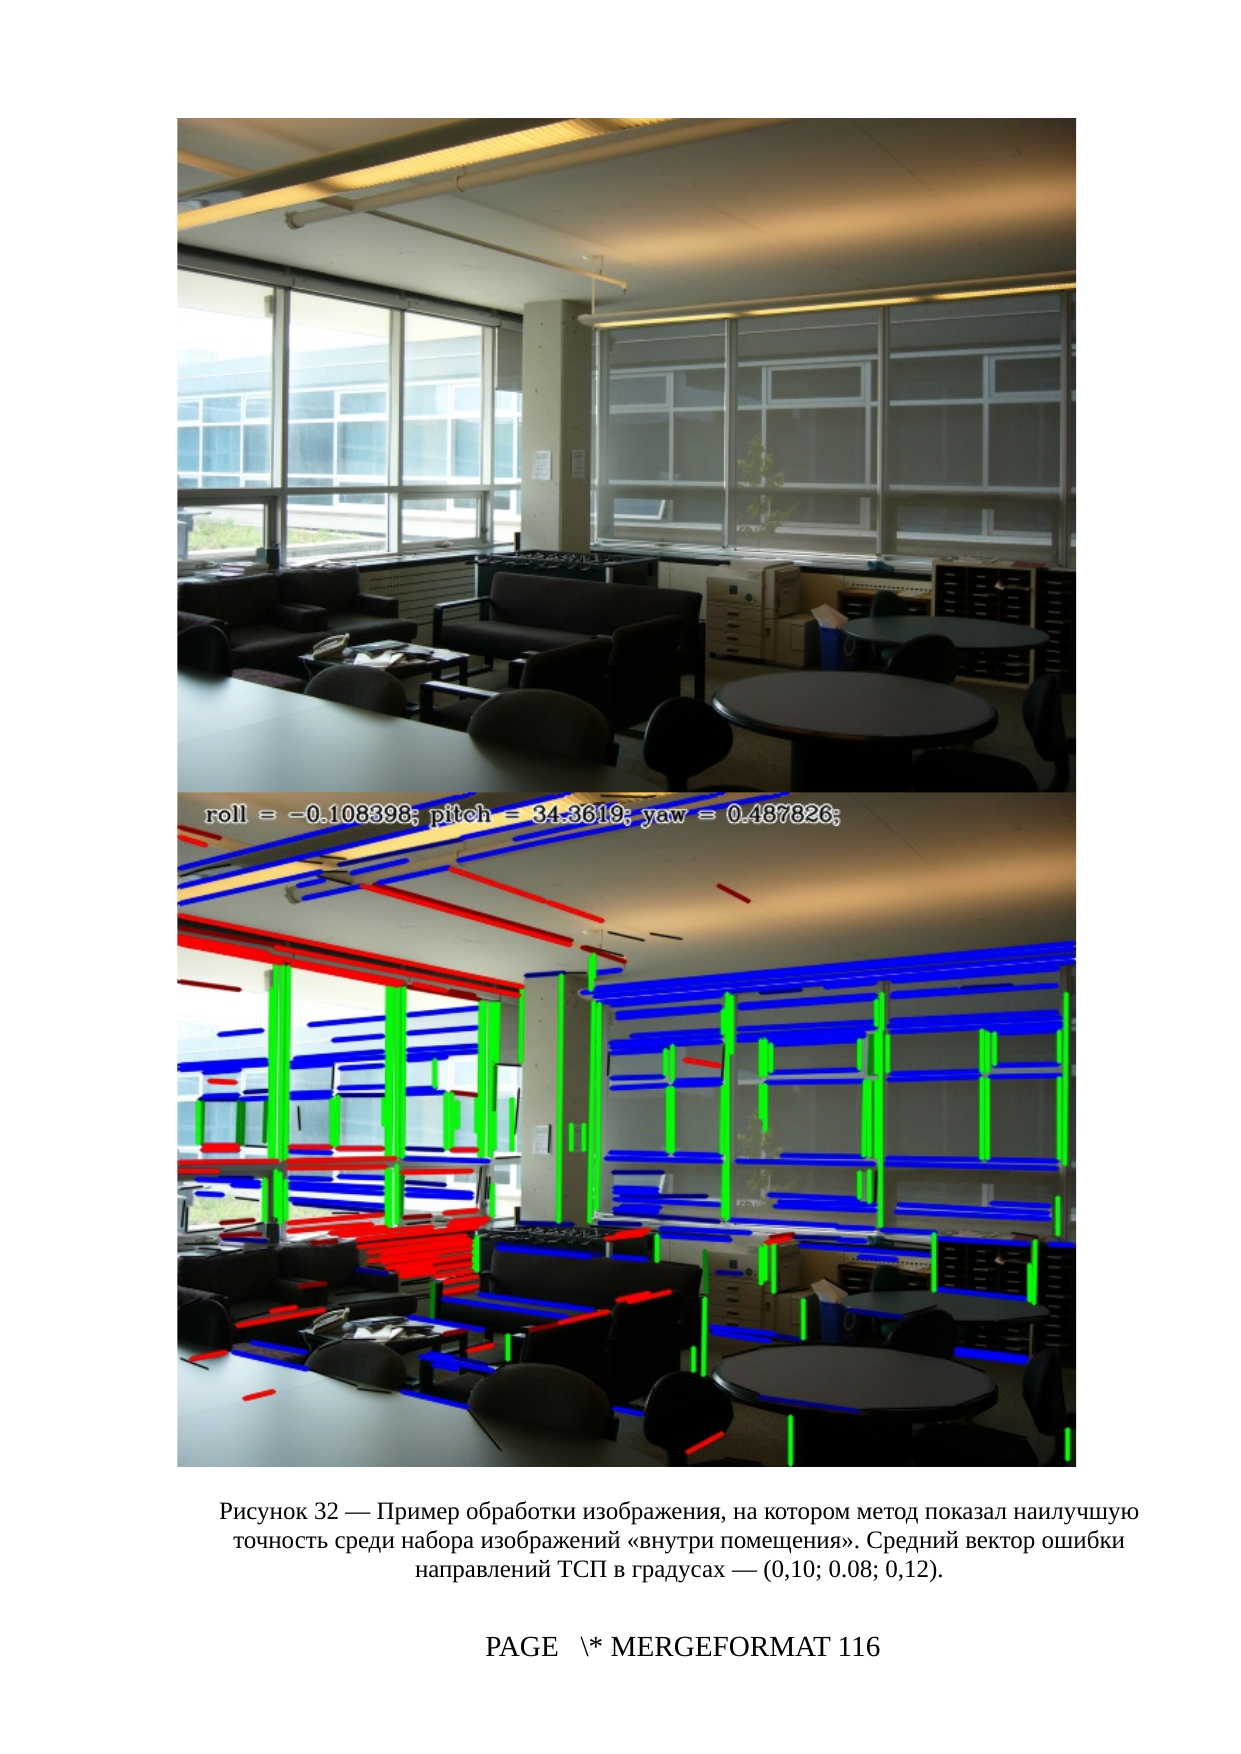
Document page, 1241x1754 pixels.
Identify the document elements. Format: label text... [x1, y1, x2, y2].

picture [177, 118, 1077, 1467]
text Рисунок 32 — Пример обработки изображения, на котором метод показал наилучшую точность среди набора изображений «внутри помещения». Средний вектор ошибки направлений ТСП в градусах — (0,10; 0.08; 0,12). [177, 1496, 1181, 1582]
